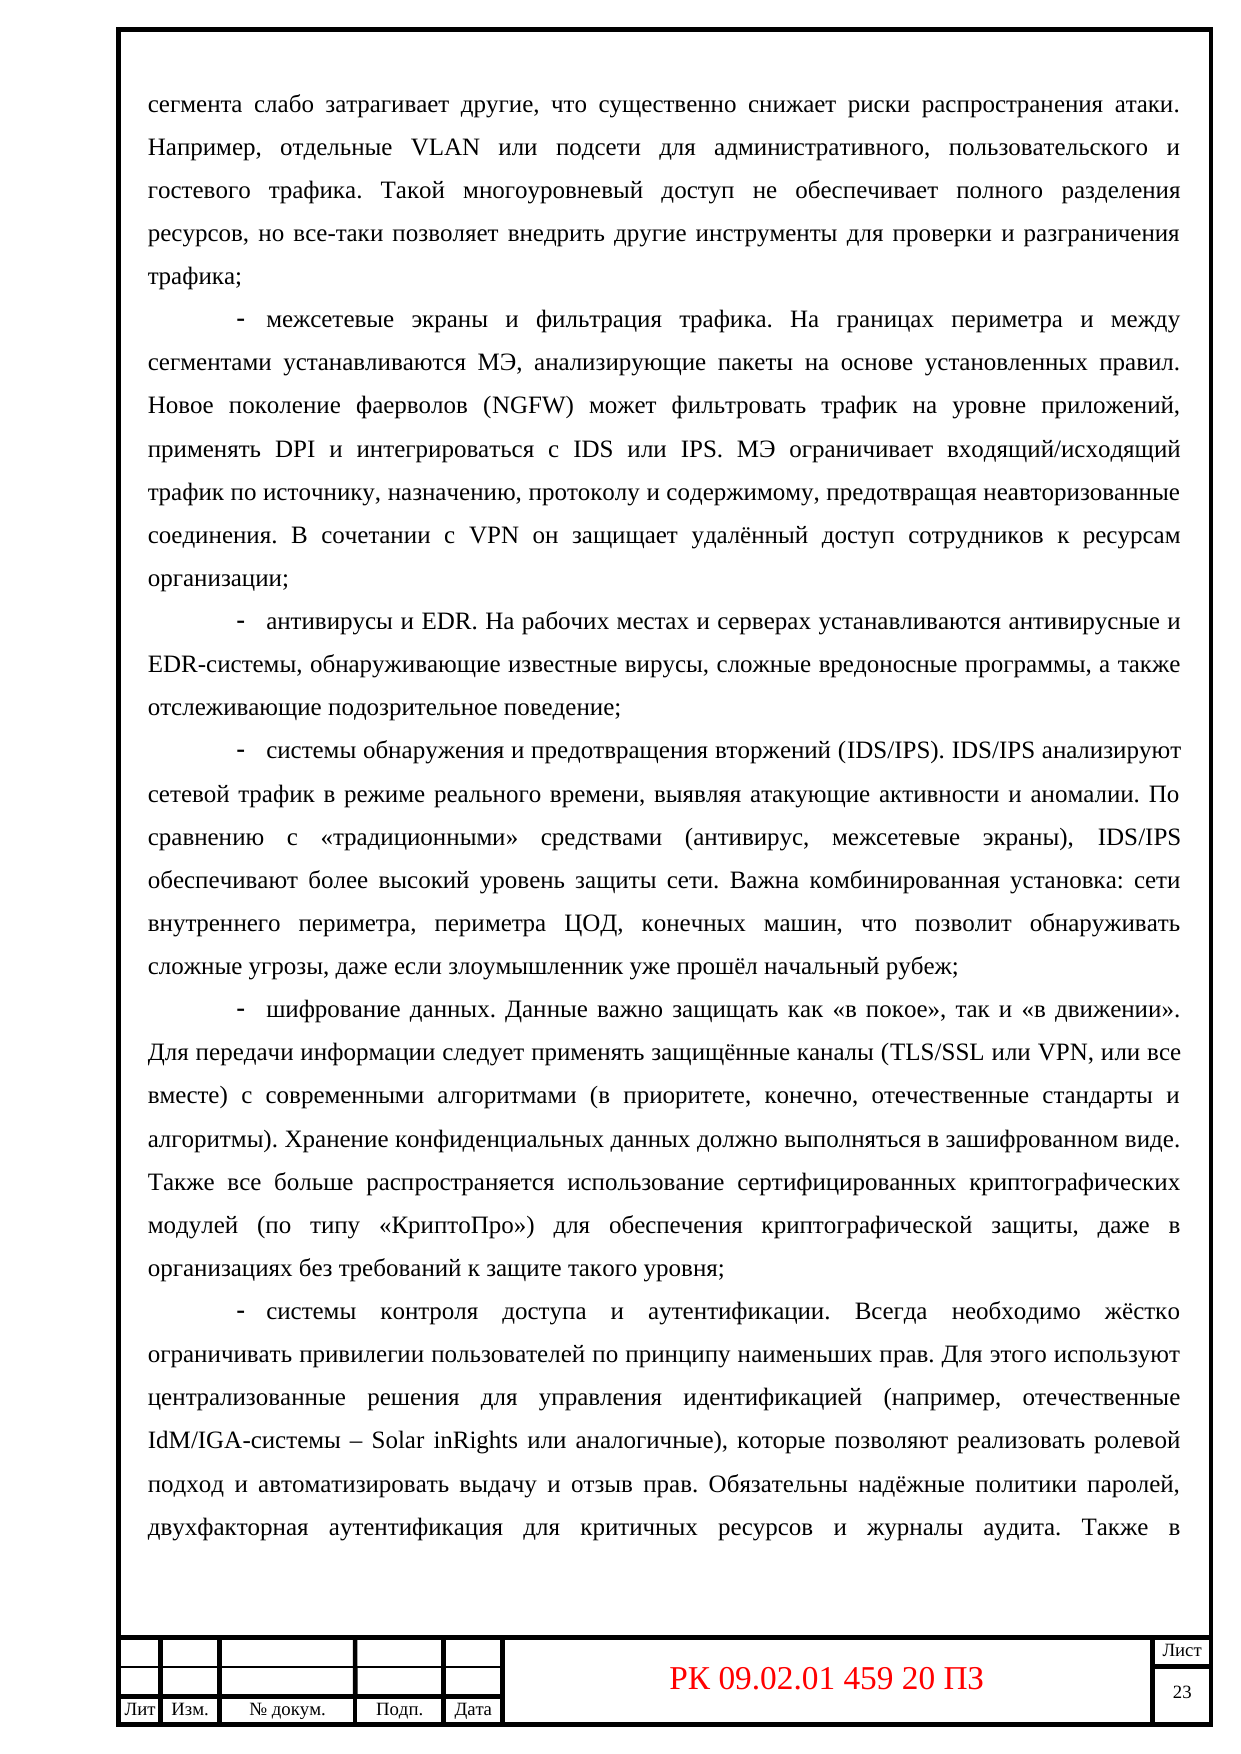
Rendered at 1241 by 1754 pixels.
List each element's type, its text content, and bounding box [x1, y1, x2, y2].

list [148, 1296, 1181, 1541]
list шифрование данных. Данные важно защищать как «в покое», так и «в движении». Для передачи информации следует применять защищённые каналы (TLS/SSL или VPN, или все вместе) с современными алгоритмами (в приоритете, конечно, отечественные стандарты и алгоритмы). Хранение конфиденциальных данных должно выполняться в зашифрованном виде. Также все больше распространяется использование сертифицированных криптографических модулей (по типу «КриптоПро») для обеспечения криптографической защиты, даже в организациях без требований к защите такого уровня; [148, 994, 1181, 1282]
list системы обнаружения и предотвращения вторжений (IDS/IPS). IDS/IPS анализируют сетевой трафик в режиме реального времени, выявляя атакующие активности и аномалии. По сравнению с «традиционными» средствами (антивирус, межсетевые экраны), IDS/IPS обеспечивают более высокий уровень защиты сети. Важна комбинированная установка: сети внутреннего периметра, периметра ЦОД, конечных машин, что позволит обнаруживать сложные угрозы, даже если злоумышленник уже прошёл начальный рубеж; [148, 736, 1181, 980]
list межсетевые экраны и фильтрация трафика. На границах периметра и между сегментами устанавливаются МЭ, анализирующие пакеты на основе установленных правил. Новое поколение фаерволов (NGFW) может фильтровать трафик на уровне приложений, применять DPI и интегрироваться с IDS или IPS. МЭ ограничивает входящий/исходящий трафик по источнику, назначению, протоколу и содержимому, предотвращая неавторизованные соединения. В сочетании с VPN он защищает удалённый доступ сотрудников к ресурсам организации; [148, 304, 1181, 592]
list антивирусы и EDR. На рабочих местах и серверах устанавливаются антивирусные и EDR-системы, обнаруживающие известные вирусы, сложные вредоносные программы, а также отслеживающие подозрительное поведение; [148, 606, 1181, 721]
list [148, 89, 1181, 290]
